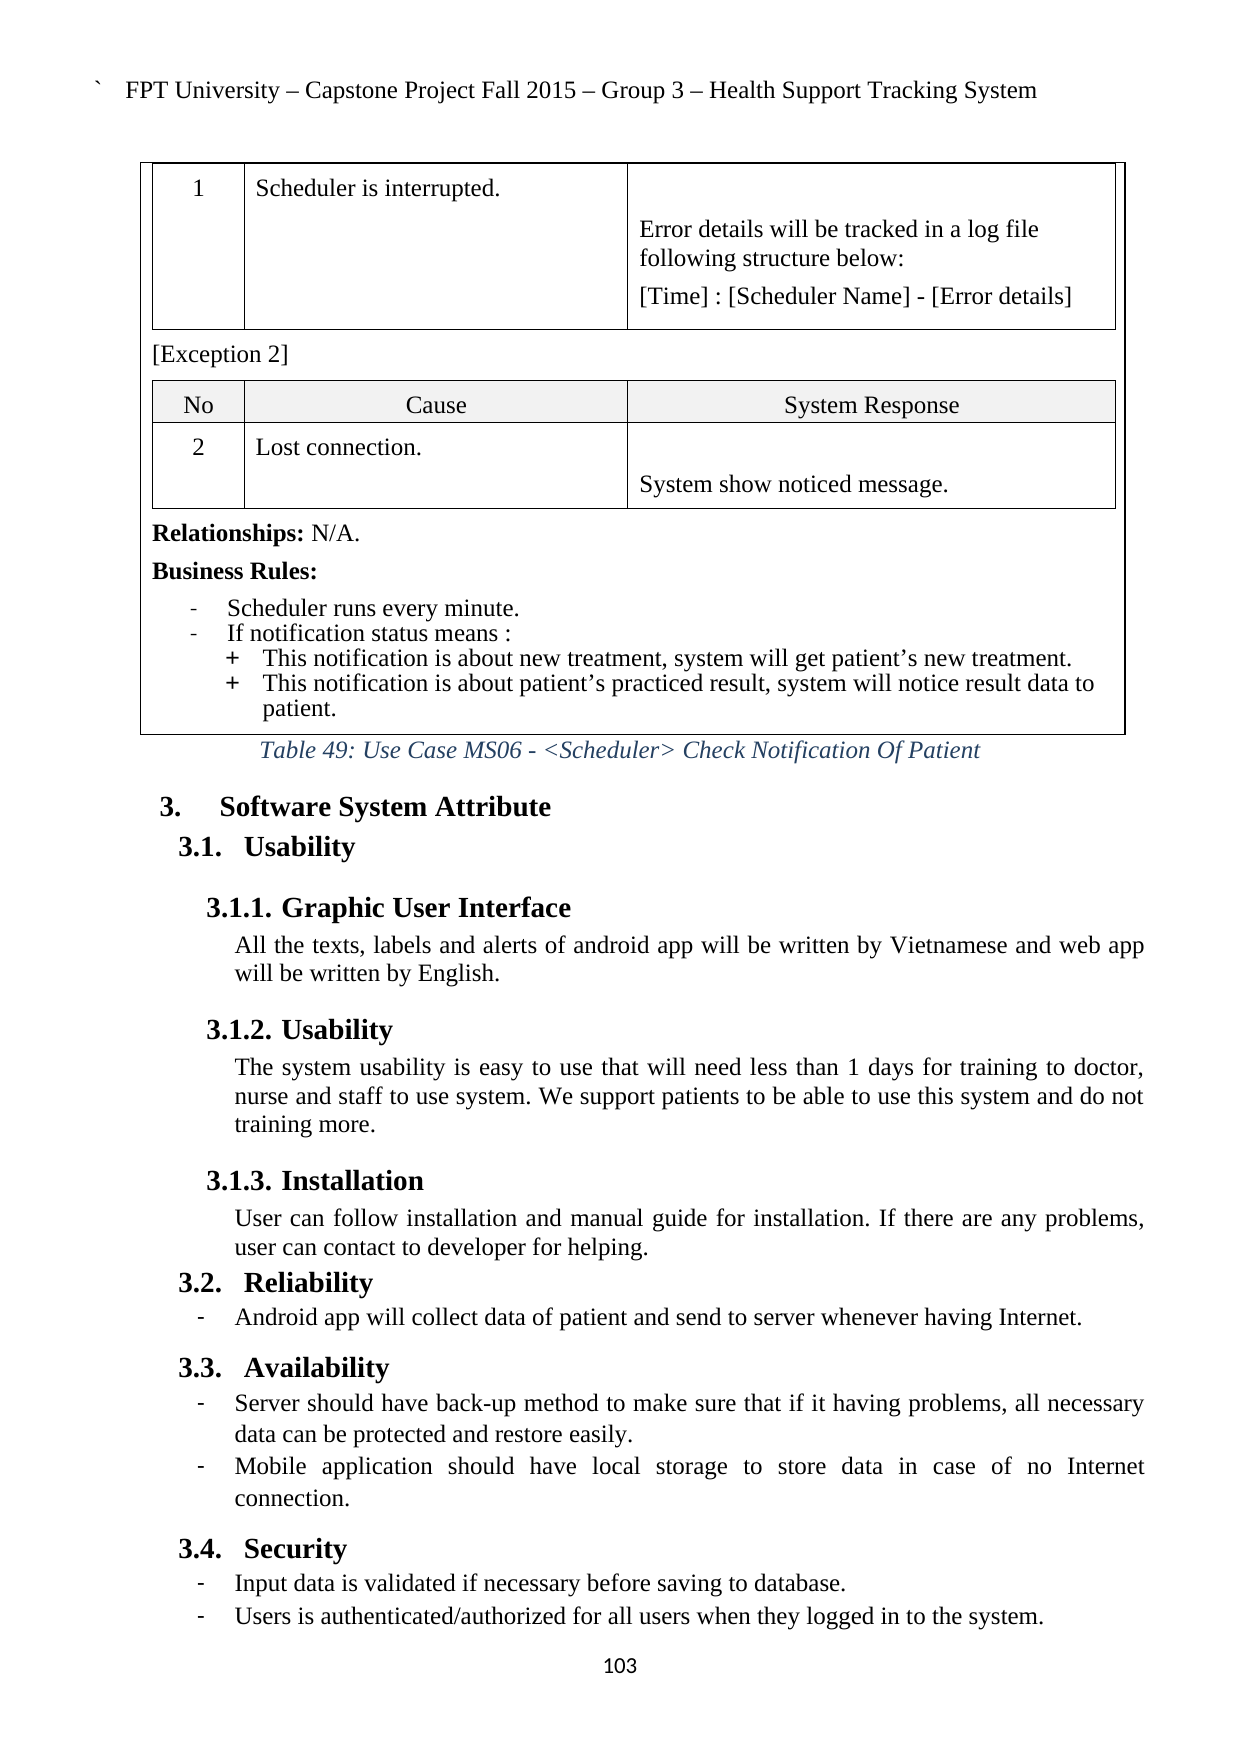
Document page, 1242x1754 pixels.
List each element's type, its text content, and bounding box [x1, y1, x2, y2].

subtitle Graphic User Interface [206, 890, 1146, 923]
subtitle Reliability [169, 1265, 1146, 1298]
list Input data is validated if necessary before saving to database. [197, 1567, 1146, 1598]
subtitle Software System Attribute [159, 789, 1146, 823]
subtitle Security [169, 1531, 1146, 1564]
subtitle Usability [206, 1012, 1146, 1046]
list Mobile application should have local storage to store data in case of no Internet connection. [197, 1451, 1146, 1512]
list Users is authenticated/authorized for all users when they logged in to the system. [197, 1600, 1146, 1631]
text Table 49: Use Case MS06 - <Scheduler> Check Notification Of Patient [94, 735, 1146, 764]
list Server should have back-up method to make sure that if it having problems, all necessary data can be protected and restore easily. [197, 1387, 1146, 1448]
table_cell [141, 163, 1124, 734]
text User can follow installation and manual guide for installation. If there are any problems, user can contact to developer for helping. [234, 1203, 1146, 1261]
text The system usability is easy to use that will need less than 1 days for training to doctor, nurse and staff to use system. We support patients to be able to use this system and do not training more. [234, 1052, 1146, 1138]
text All the texts, labels and alerts of android app will be written by Vietnamese and web app will be written by English. [234, 930, 1146, 987]
subtitle Installation [206, 1163, 1146, 1197]
list Android app will collect data of patient and send to server whenever having Internet. [197, 1301, 1146, 1331]
subtitle Availability [169, 1351, 1146, 1384]
subtitle Usability [169, 829, 1146, 862]
